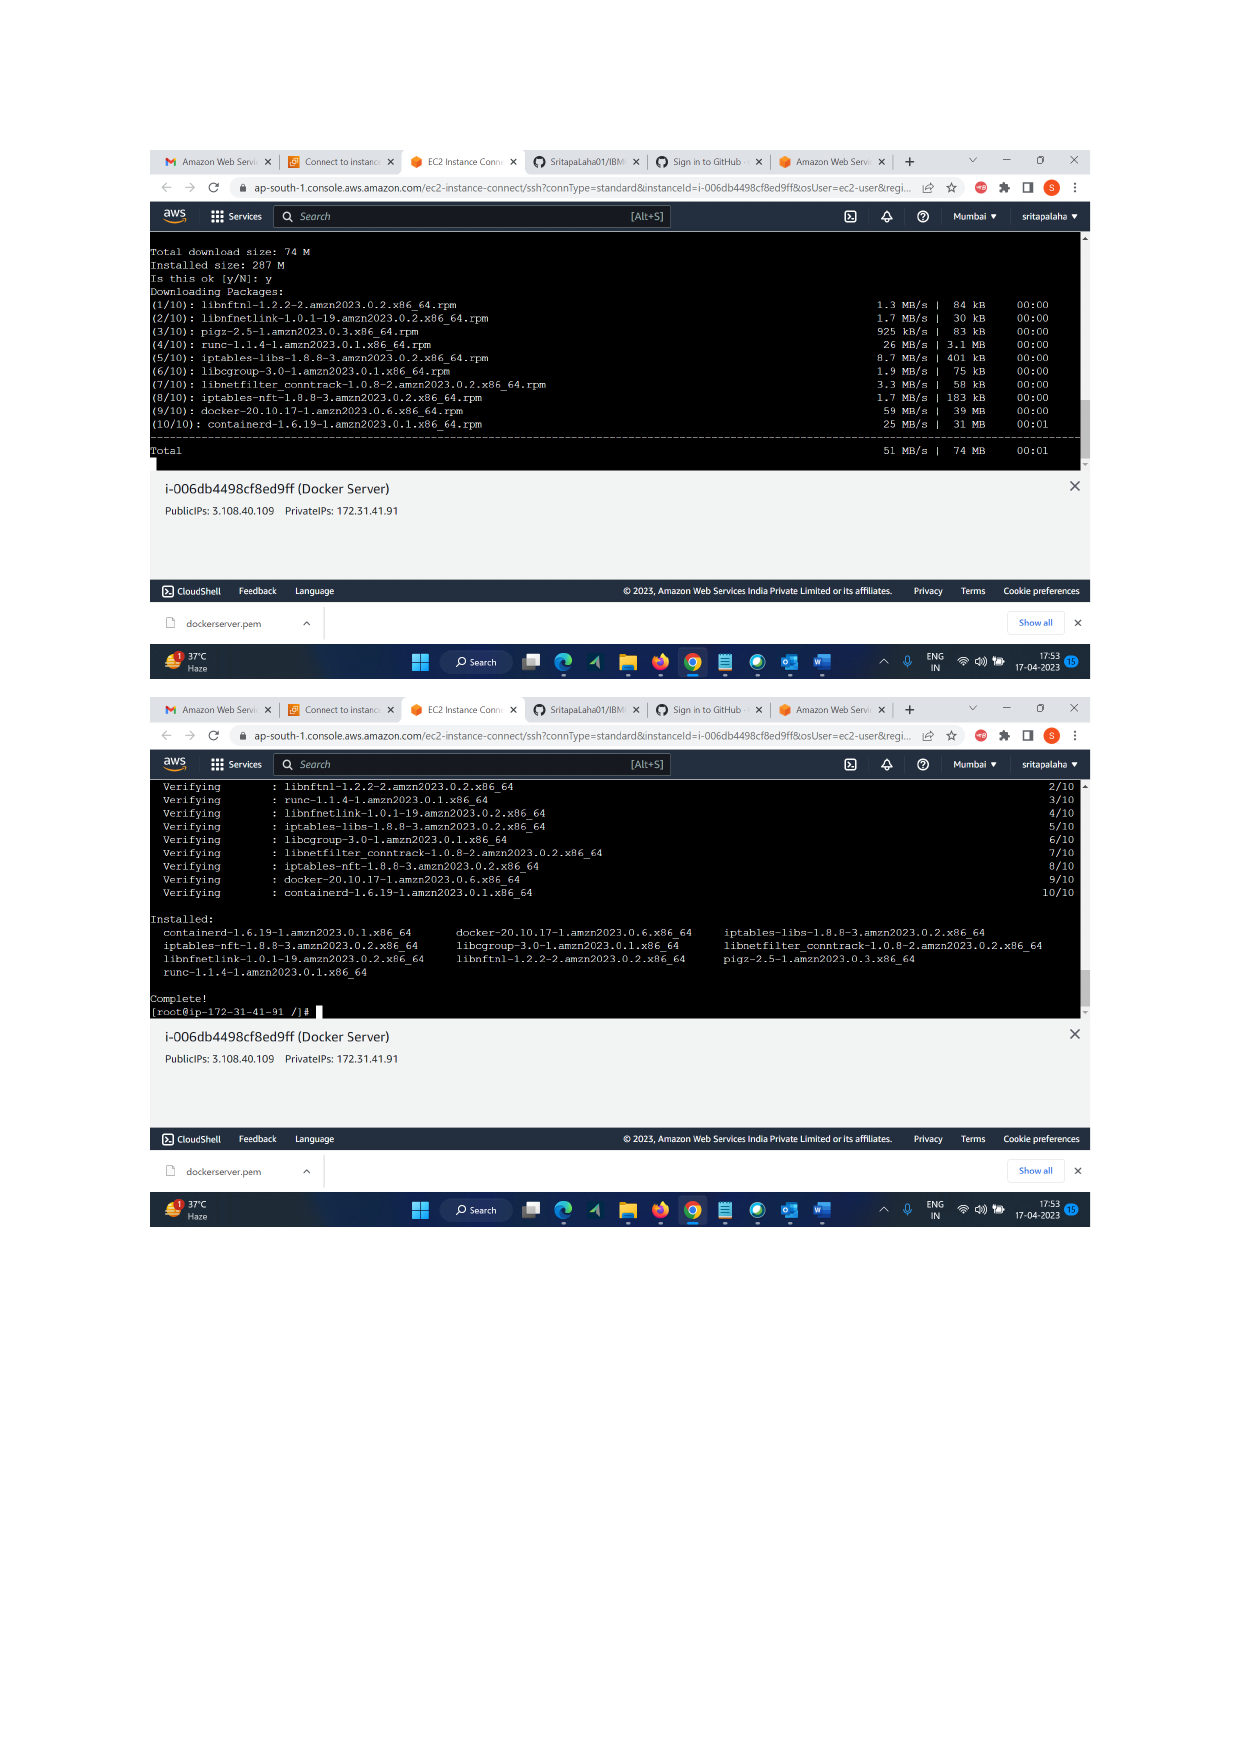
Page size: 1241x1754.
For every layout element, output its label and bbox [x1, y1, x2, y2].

picture [150, 150, 1091, 679]
picture [150, 697, 1091, 1227]
